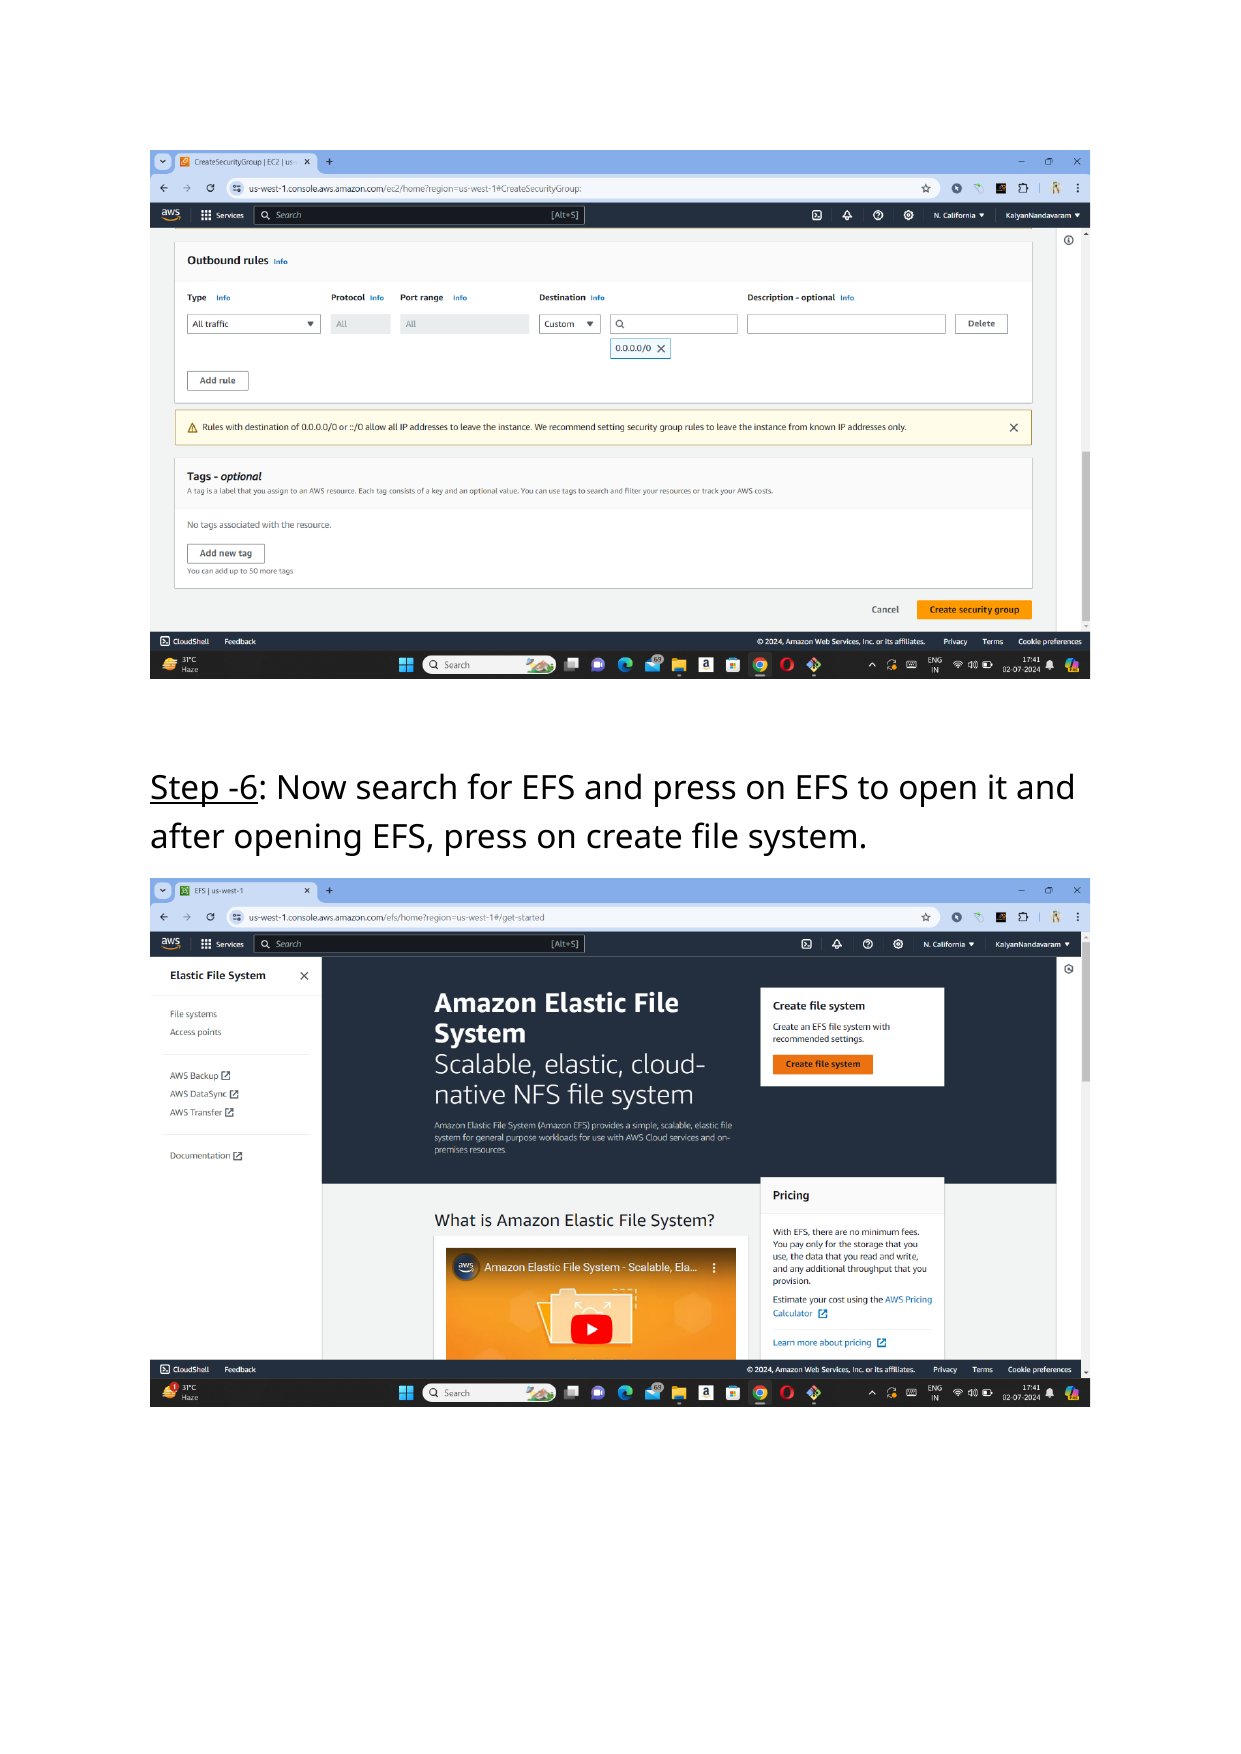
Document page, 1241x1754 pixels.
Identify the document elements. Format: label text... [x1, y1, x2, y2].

picture [150, 878, 1091, 1407]
text Step -6: Now search for EFS and press on EFS to open it and after opening EFS, press on create file system. [150, 764, 1090, 858]
picture [150, 150, 1091, 679]
